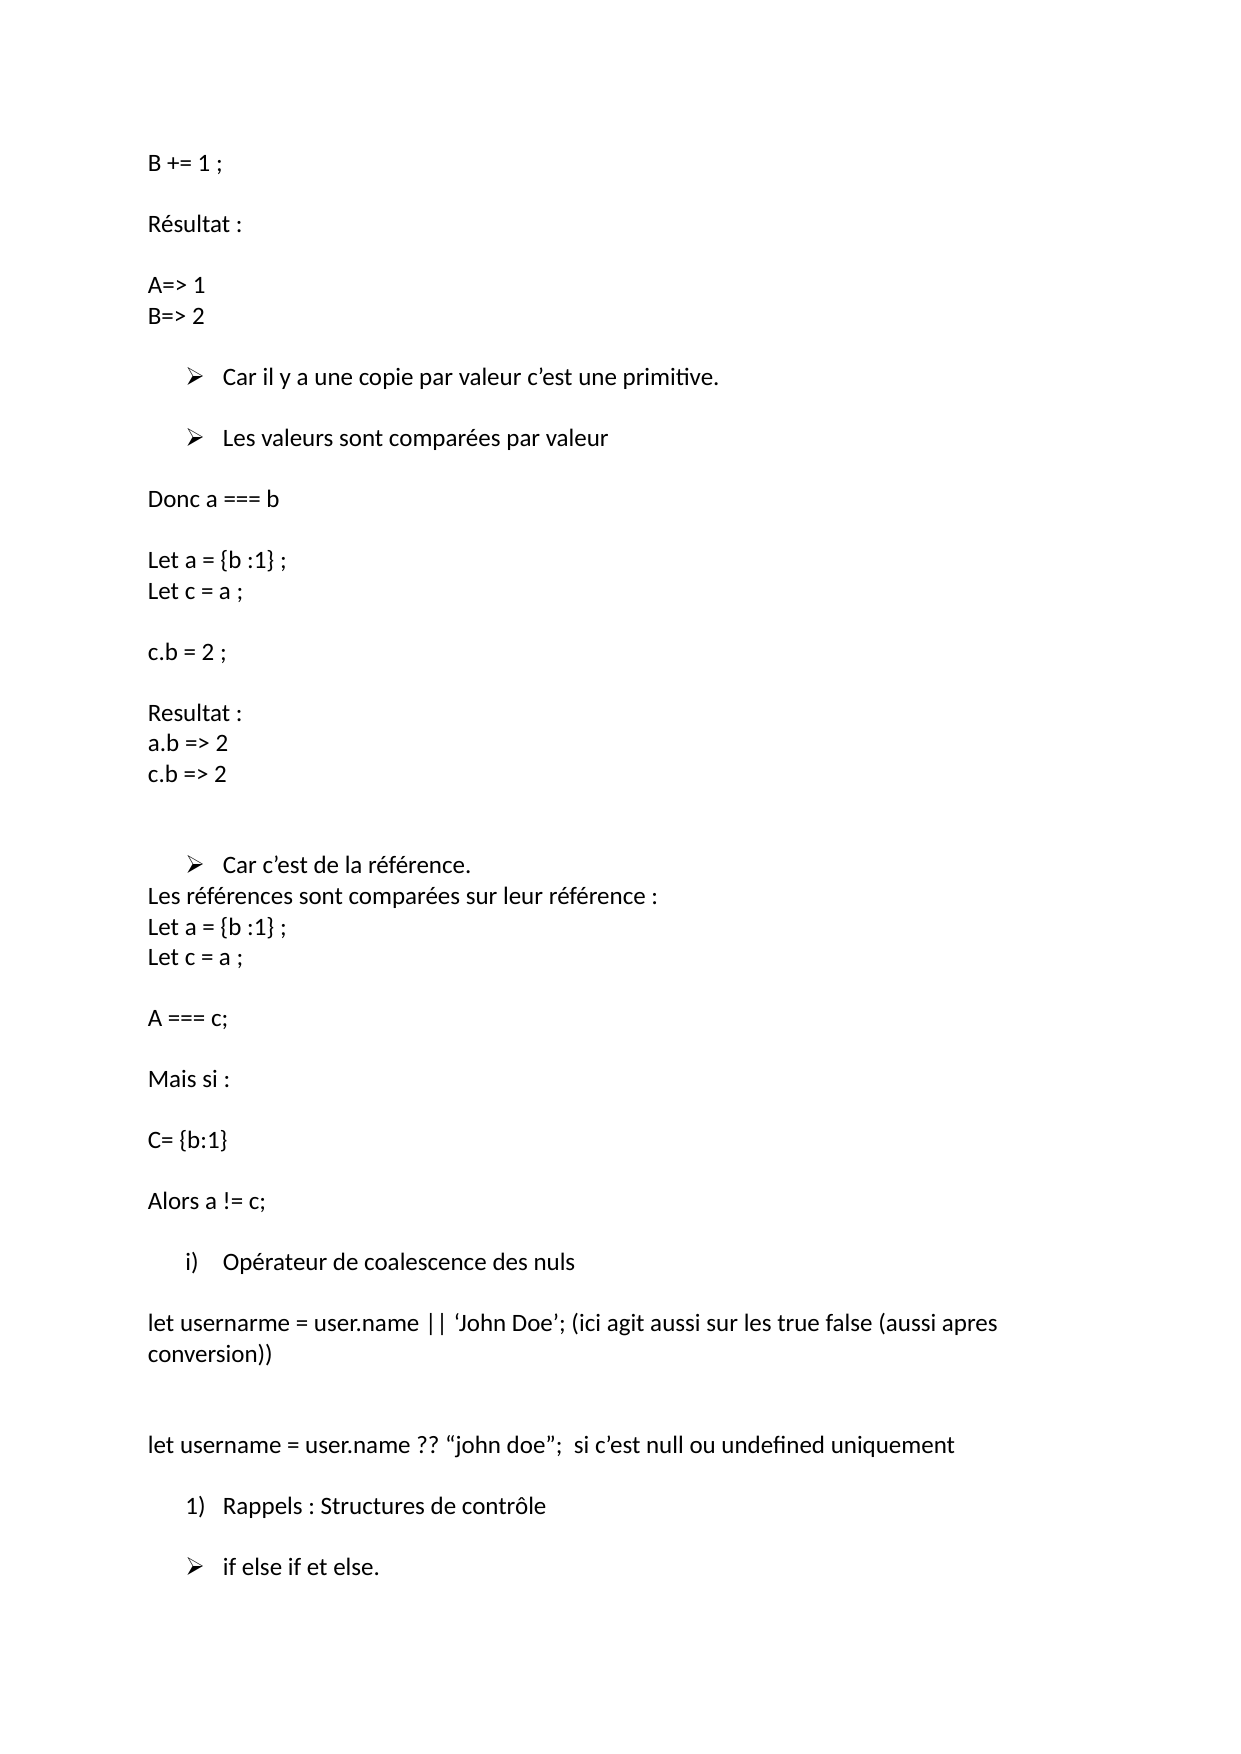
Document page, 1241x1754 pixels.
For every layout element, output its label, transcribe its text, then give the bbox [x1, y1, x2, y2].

list Rappels : Structures de contrôle [185, 1491, 1093, 1521]
text c.b => 2 [148, 758, 1093, 788]
text Let a = {b :1} ; [148, 544, 1093, 575]
text Mais si : [148, 1063, 1093, 1094]
text B=> 2 [148, 300, 1093, 331]
text let username = user.name ?? “john doe”; si c’est null ou undefined uniquement [148, 1429, 1093, 1460]
text Les références sont comparées sur leur référence : [148, 880, 1093, 911]
list Opérateur de coalescence des nuls [185, 1246, 1093, 1277]
text Donc a === b [148, 483, 1093, 514]
list Les valeurs sont comparées par valeur [185, 422, 1093, 453]
text Let c = a ; [148, 575, 1093, 605]
text a.b => 2 [148, 727, 1093, 758]
text Let c = a ; [148, 941, 1093, 972]
text A=> 1 [148, 270, 1093, 300]
text Let a = {b :1} ; [148, 911, 1093, 941]
text Resultat : [148, 697, 1093, 727]
list if else if et else. [185, 1552, 1093, 1582]
text Résultat : [148, 209, 1093, 239]
text B += 1 ; [148, 148, 1093, 178]
text Alors a != c; [148, 1185, 1093, 1216]
text A === c; [148, 1002, 1093, 1033]
list Car c’est de la référence. [185, 849, 1093, 880]
text C= {b:1} [148, 1124, 1093, 1155]
text let usernarme = user.name || ‘John Doe’; (ici agit aussi sur les true false (aussi apres conversion)) [148, 1307, 1093, 1368]
list Car il y a une copie par valeur c’est une primitive. [185, 361, 1093, 392]
text c.b = 2 ; [148, 636, 1093, 666]
